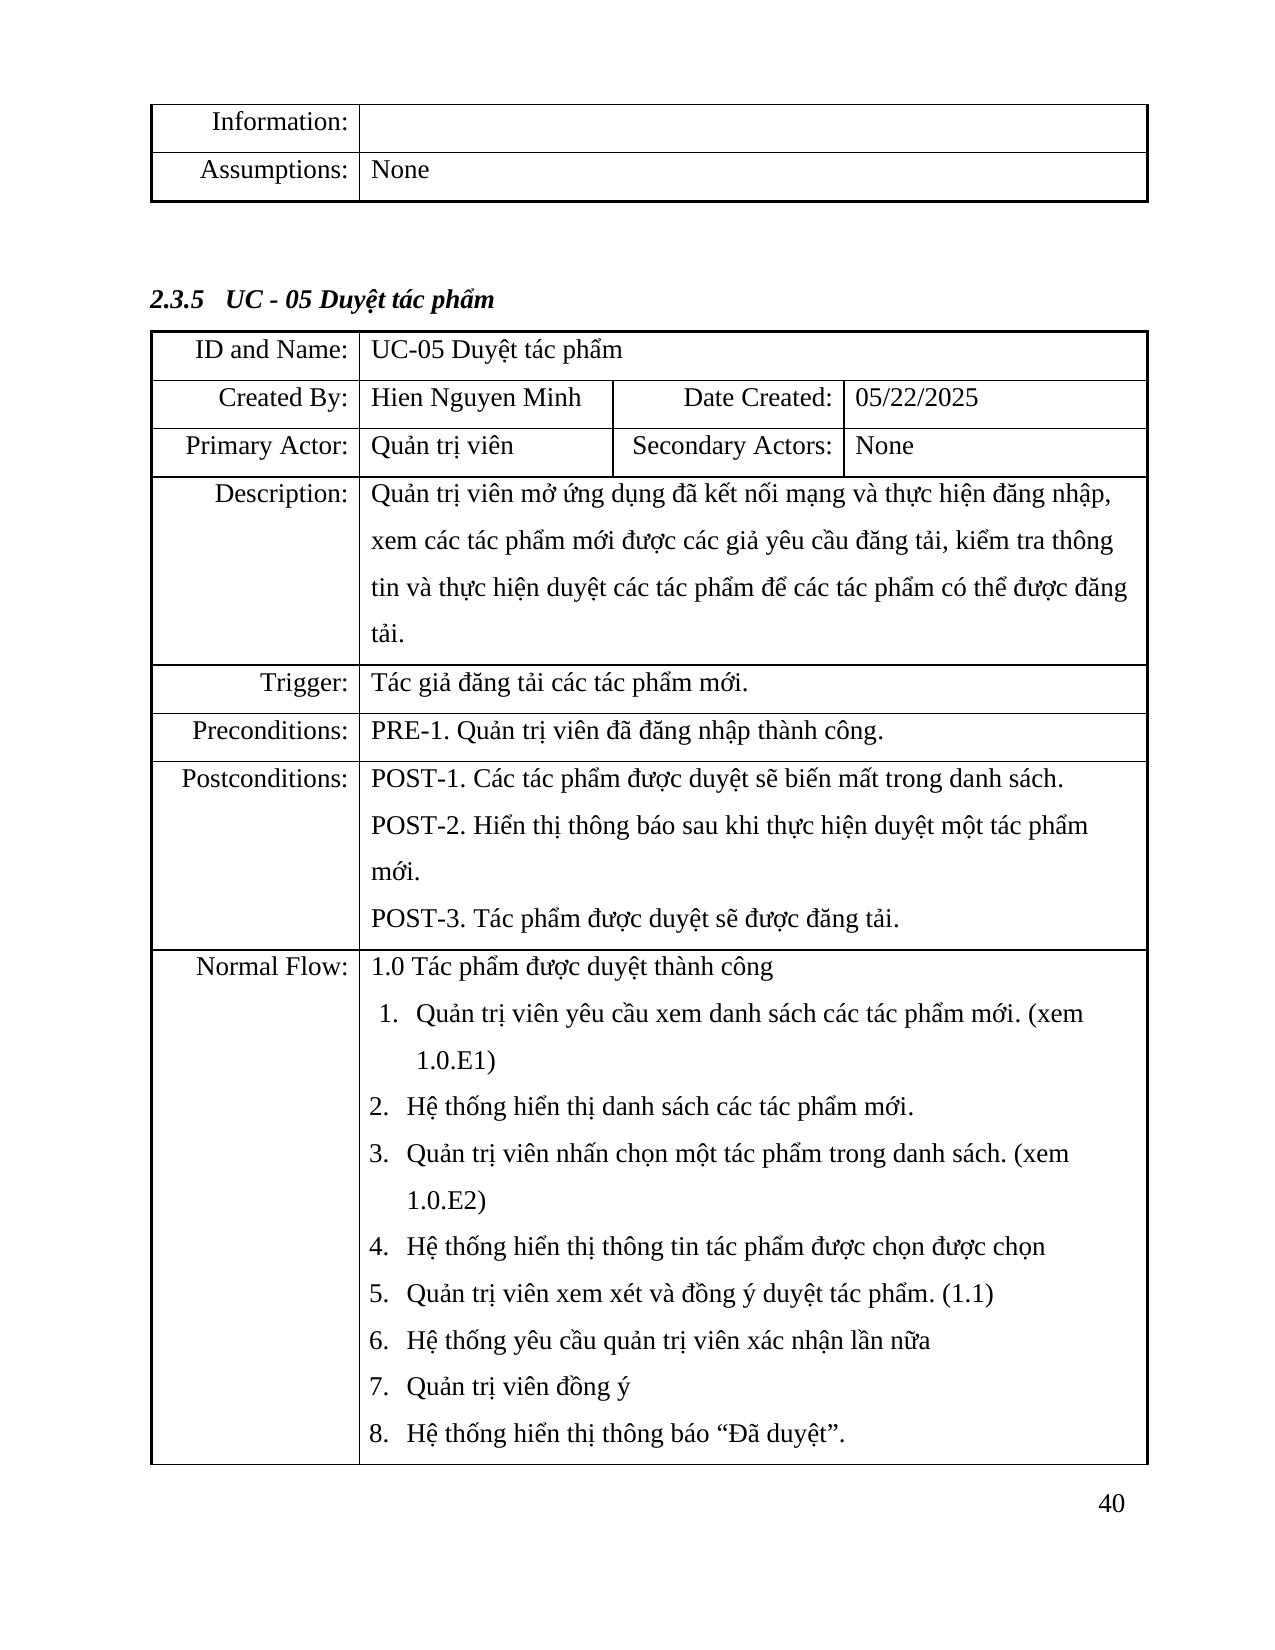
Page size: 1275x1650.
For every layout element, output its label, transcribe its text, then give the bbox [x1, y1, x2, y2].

table_header ID and Name: [153, 333, 359, 379]
table_cell Hien Nguyen Minh [360, 381, 612, 428]
table_header UC-05 Duyệt tác phẩm [360, 333, 1146, 379]
table_cell Preconditions: [153, 714, 359, 761]
table_cell PRE-1. Quản trị viên đã đăng nhập thành công. [360, 714, 1146, 761]
table_cell 05/22/2025 [845, 381, 1146, 428]
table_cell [360, 951, 1146, 1464]
table_cell Description: [153, 478, 359, 664]
subtitle UC - 05 Duyệt tác phẩm [150, 283, 1125, 314]
table_cell Created By: [153, 381, 359, 428]
table_cell Secondary Actors: [614, 429, 843, 476]
table_cell Postconditions: [153, 762, 359, 949]
table_cell Primary Actor: [153, 429, 359, 476]
table_cell Date Created: [614, 381, 843, 428]
table_cell Trigger: [153, 666, 359, 712]
table_cell None [845, 429, 1146, 476]
table_cell None [360, 153, 1146, 200]
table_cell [360, 105, 1146, 152]
table_cell Normal Flow: [153, 951, 359, 1464]
table_cell Assumptions: [153, 153, 359, 200]
table_cell POST-1. Các tác phẩm được duyệt sẽ biến mất trong danh sách. POST-2. Hiển thị thông báo sau khi thực hiện duyệt một tác phẩm mới. POST-3. Tác phẩm được duyệt sẽ được đăng tải. [360, 762, 1146, 949]
table_cell Quản trị viên [360, 429, 612, 476]
table_cell Quản trị viên mở ứng dụng đã kết nối mạng và thực hiện đăng nhập, xem các tác phẩm mới được các giả yêu cầu đăng tải, kiểm tra thông tin và thực hiện duyệt các tác phẩm để các tác phẩm có thể được đăng tải. [360, 478, 1146, 664]
table_cell Other Information: [153, 105, 359, 152]
table_cell Tác giả đăng tải các tác phẩm mới. [360, 666, 1146, 712]
